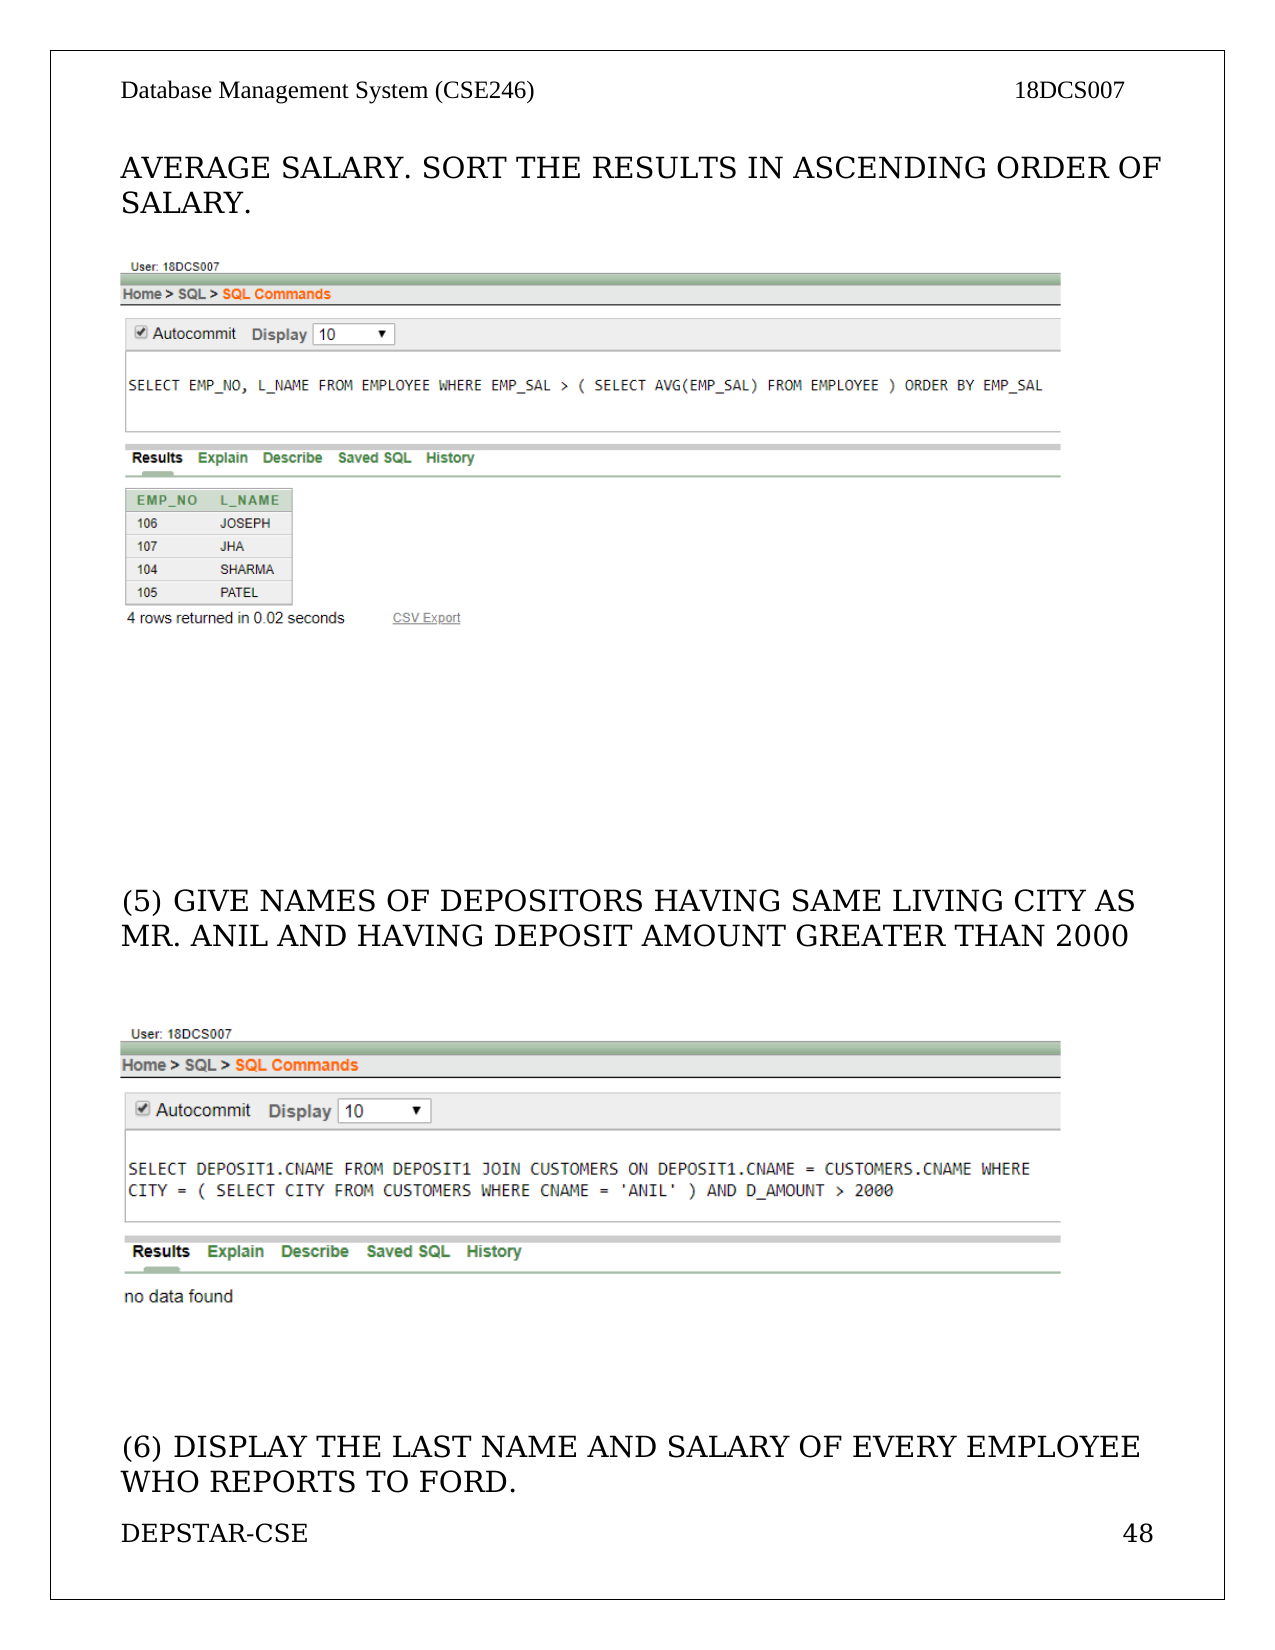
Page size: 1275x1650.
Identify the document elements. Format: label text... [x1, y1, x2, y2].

text (6) DISPLAY THE LAST NAME AND SALARY OF EVERY EMPLOYEE WHO REPORTS TO FORD. [120, 1428, 1167, 1498]
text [120, 150, 1167, 220]
text (5) GIVE NAMES OF DEPOSITORS HAVING SAME LIVING CITY AS MR. ANIL AND HAVING DEPOSIT AMOUNT GREATER THAN 2000 [120, 883, 1167, 953]
picture [120, 1022, 1061, 1324]
picture [120, 255, 1061, 638]
